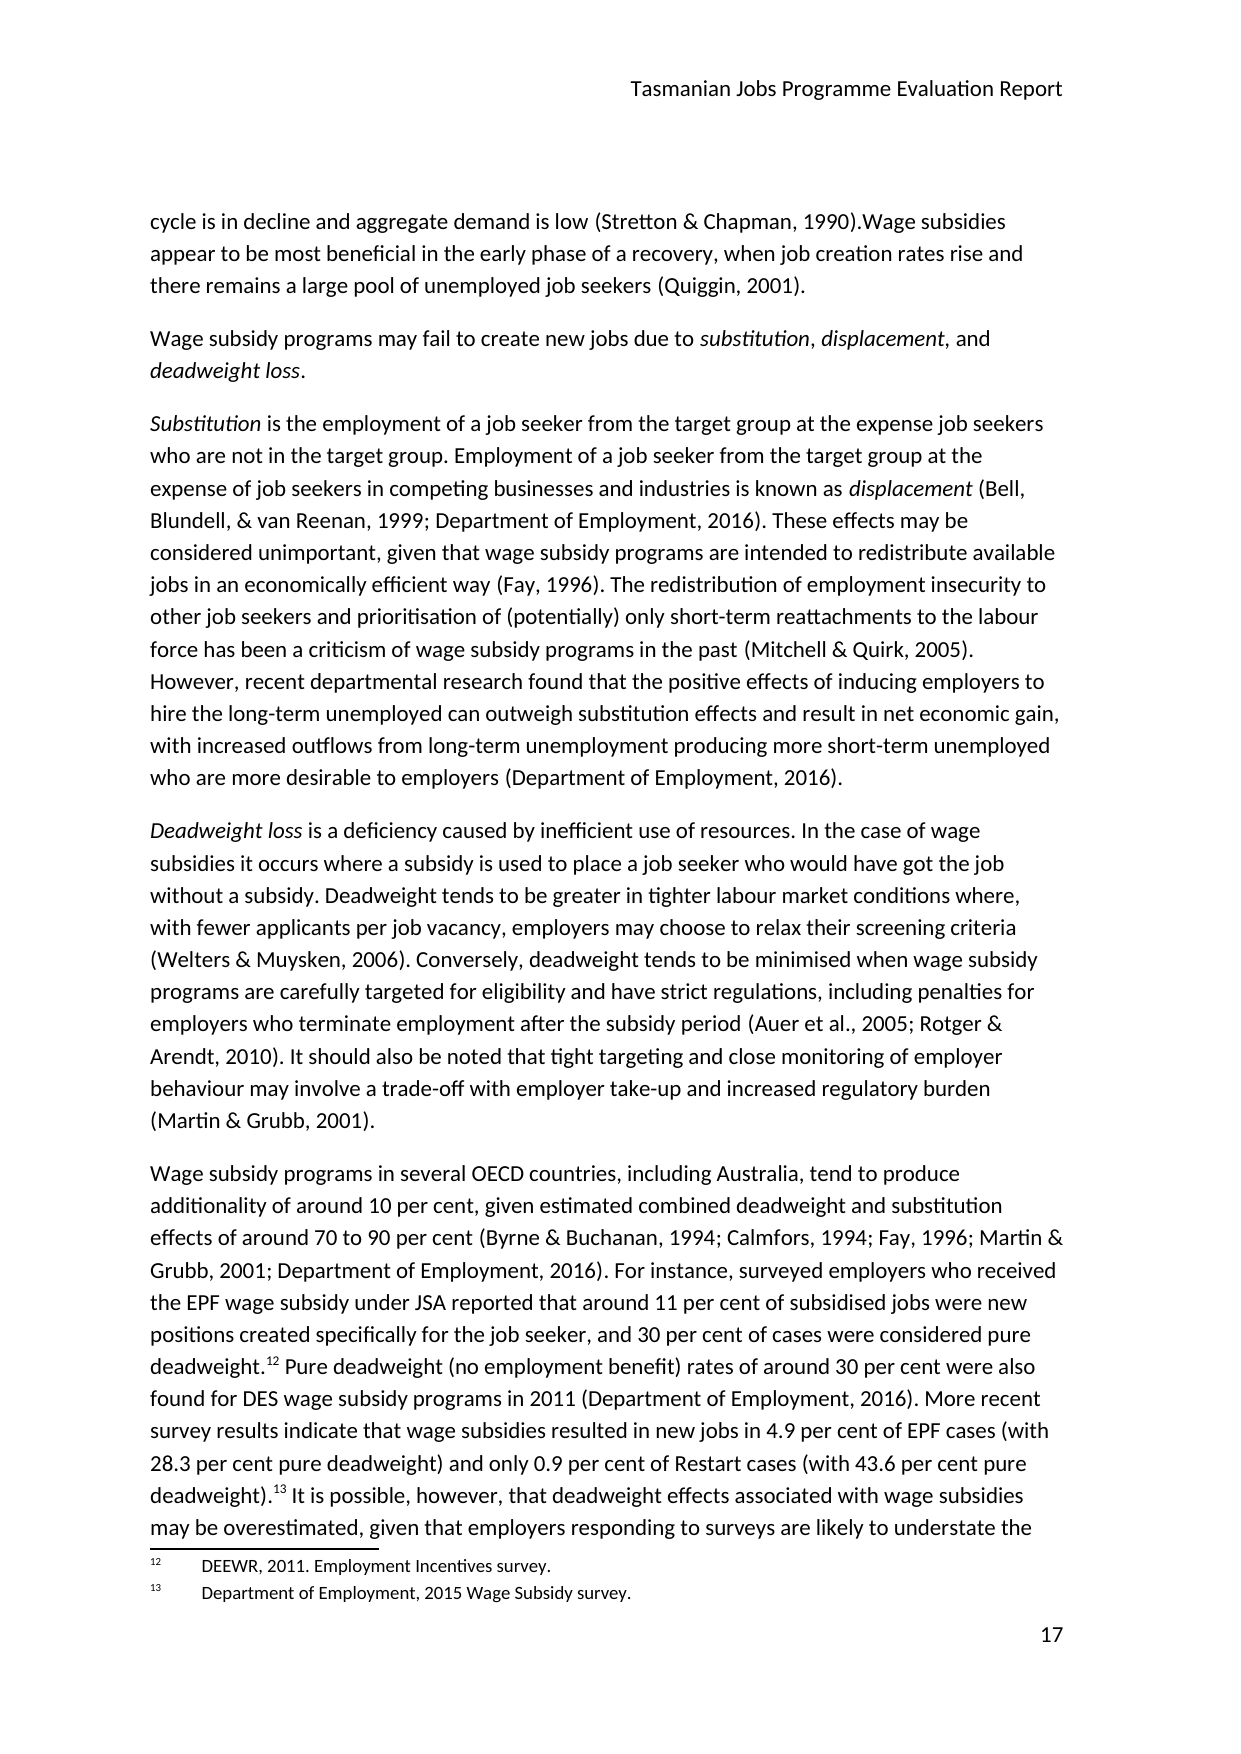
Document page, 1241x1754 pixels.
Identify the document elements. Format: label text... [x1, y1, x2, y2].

text Substitution is the employment of a job seeker from the target group at the expense job seekers who are not in the target group. Employment of a job seeker from the target group at the expense of job seekers in competing businesses and industries is known as displacement (Bell, Blundell, & van Reenan, 1999; Department of Employment, 2016). These effects may be considered unimportant, given that wage subsidy programs are intended to redistribute available jobs in an economically efficient way (Fay, 1996). The redistribution of employment insecurity to other job seekers and prioritisation of (potentially) only short-term reattachments to the labour force has been a criticism of wage subsidy programs in the past (Mitchell & Quirk, 2005). However, recent departmental research found that the positive effects of inducing employers to hire the long-term unemployed can outweigh substitution effects and result in net economic gain, with increased outflows from long-term unemployment producing more short-term unemployed who are more desirable to employers (Department of Employment, 2016). [150, 409, 1063, 791]
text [150, 1159, 1063, 1541]
text Wage subsidy programs may fail to create new jobs due to substitution, displacement, and deadweight loss. [150, 324, 1063, 384]
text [150, 207, 1063, 299]
text Deadweight loss is a deficiency caused by inefficient use of resources. In the case of wage subsidies it occurs where a subsidy is used to place a job seeker who would have got the job without a subsidy. Deadweight tends to be greater in tighter labour market conditions where, with fewer applicants per job vacancy, employers may choose to relax their screening criteria (Welters & Muysken, 2006). Conversely, deadweight tends to be minimised when wage subsidy programs are carefully targeted for eligibility and have strict regulations, including penalties for employers who terminate employment after the subsidy period (Auer et al., 2005; Rotger & Arendt, 2010). It should also be noted that tight targeting and close monitoring of employer behaviour may involve a trade-off with employer take-up and increased regulatory burden (Martin & Grubb, 2001). [150, 816, 1063, 1134]
